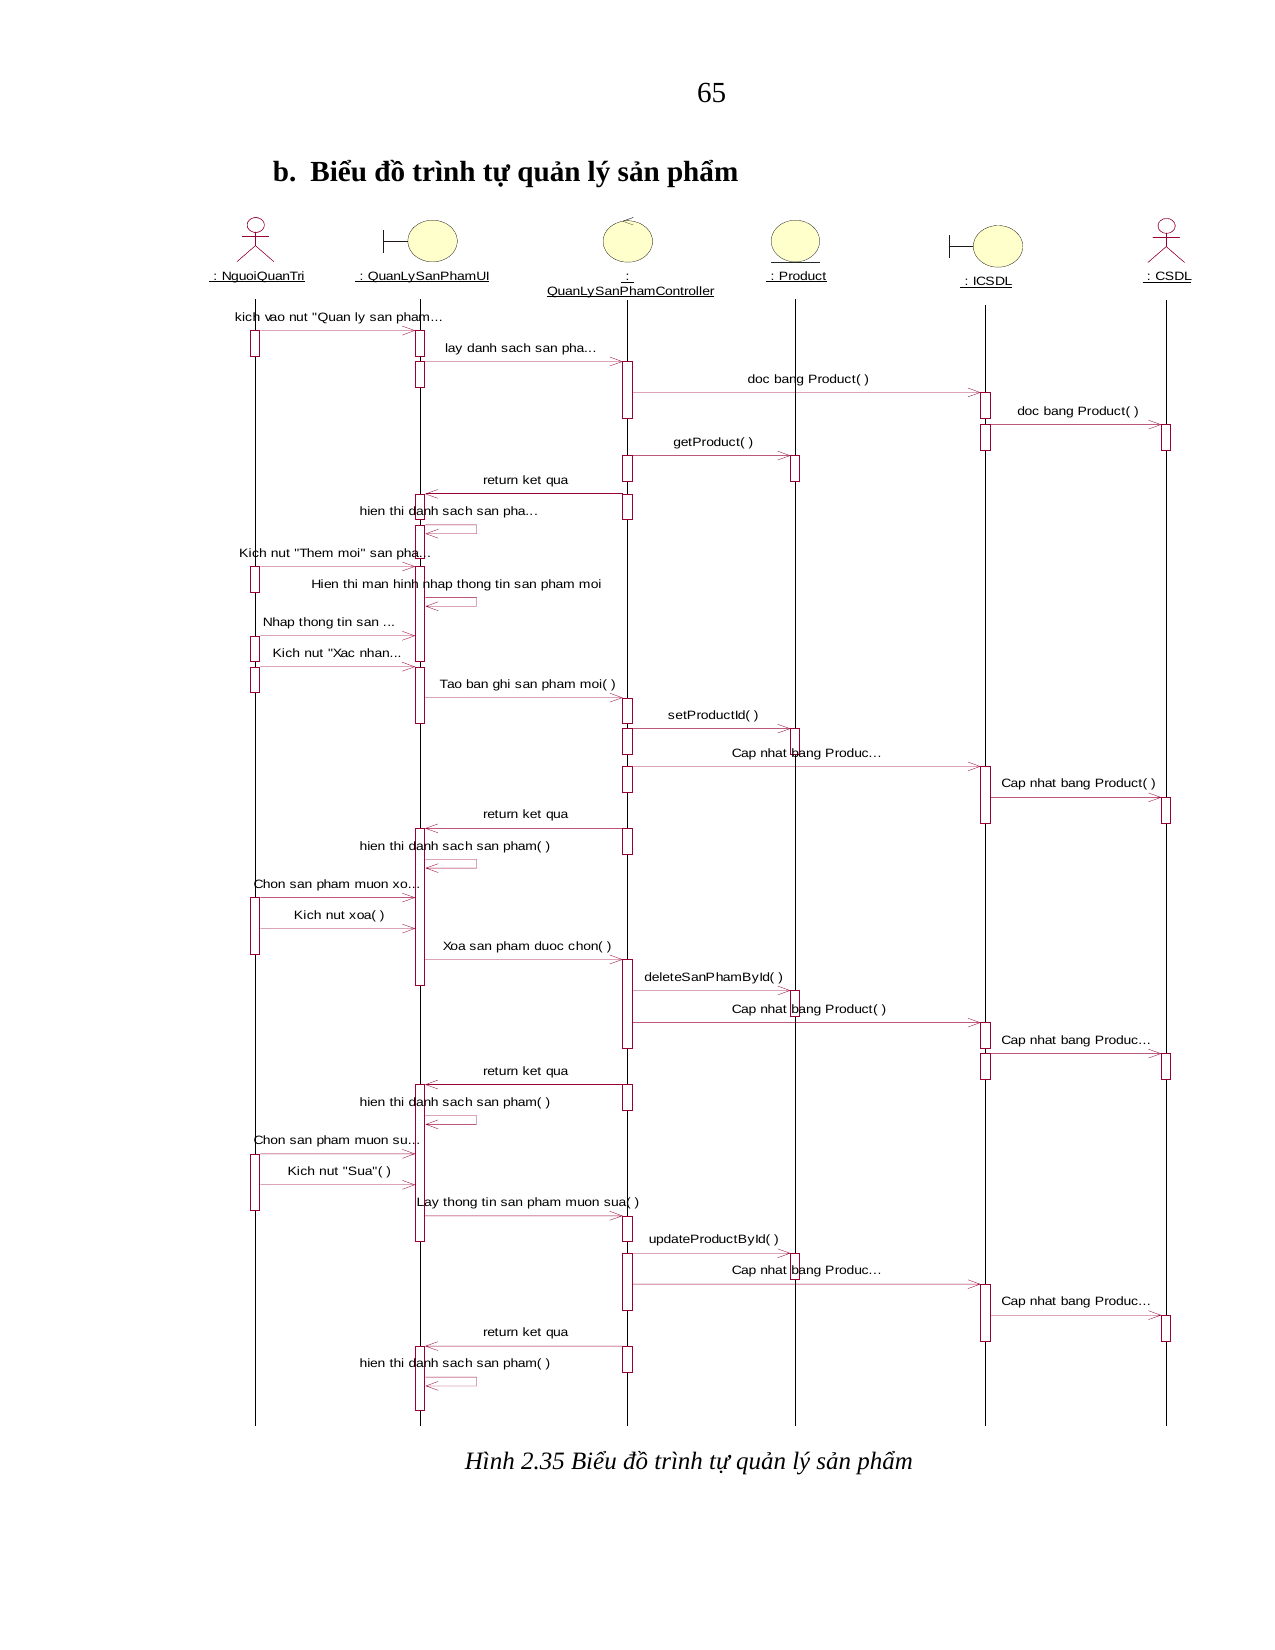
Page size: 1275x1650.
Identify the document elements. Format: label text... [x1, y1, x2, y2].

text Hình 2.35 Biểu đồ trình tự quản lý sản phẩm [207, 1446, 1157, 1475]
list Biểu đồ trình tự quản lý sản phẩm [273, 154, 1157, 188]
